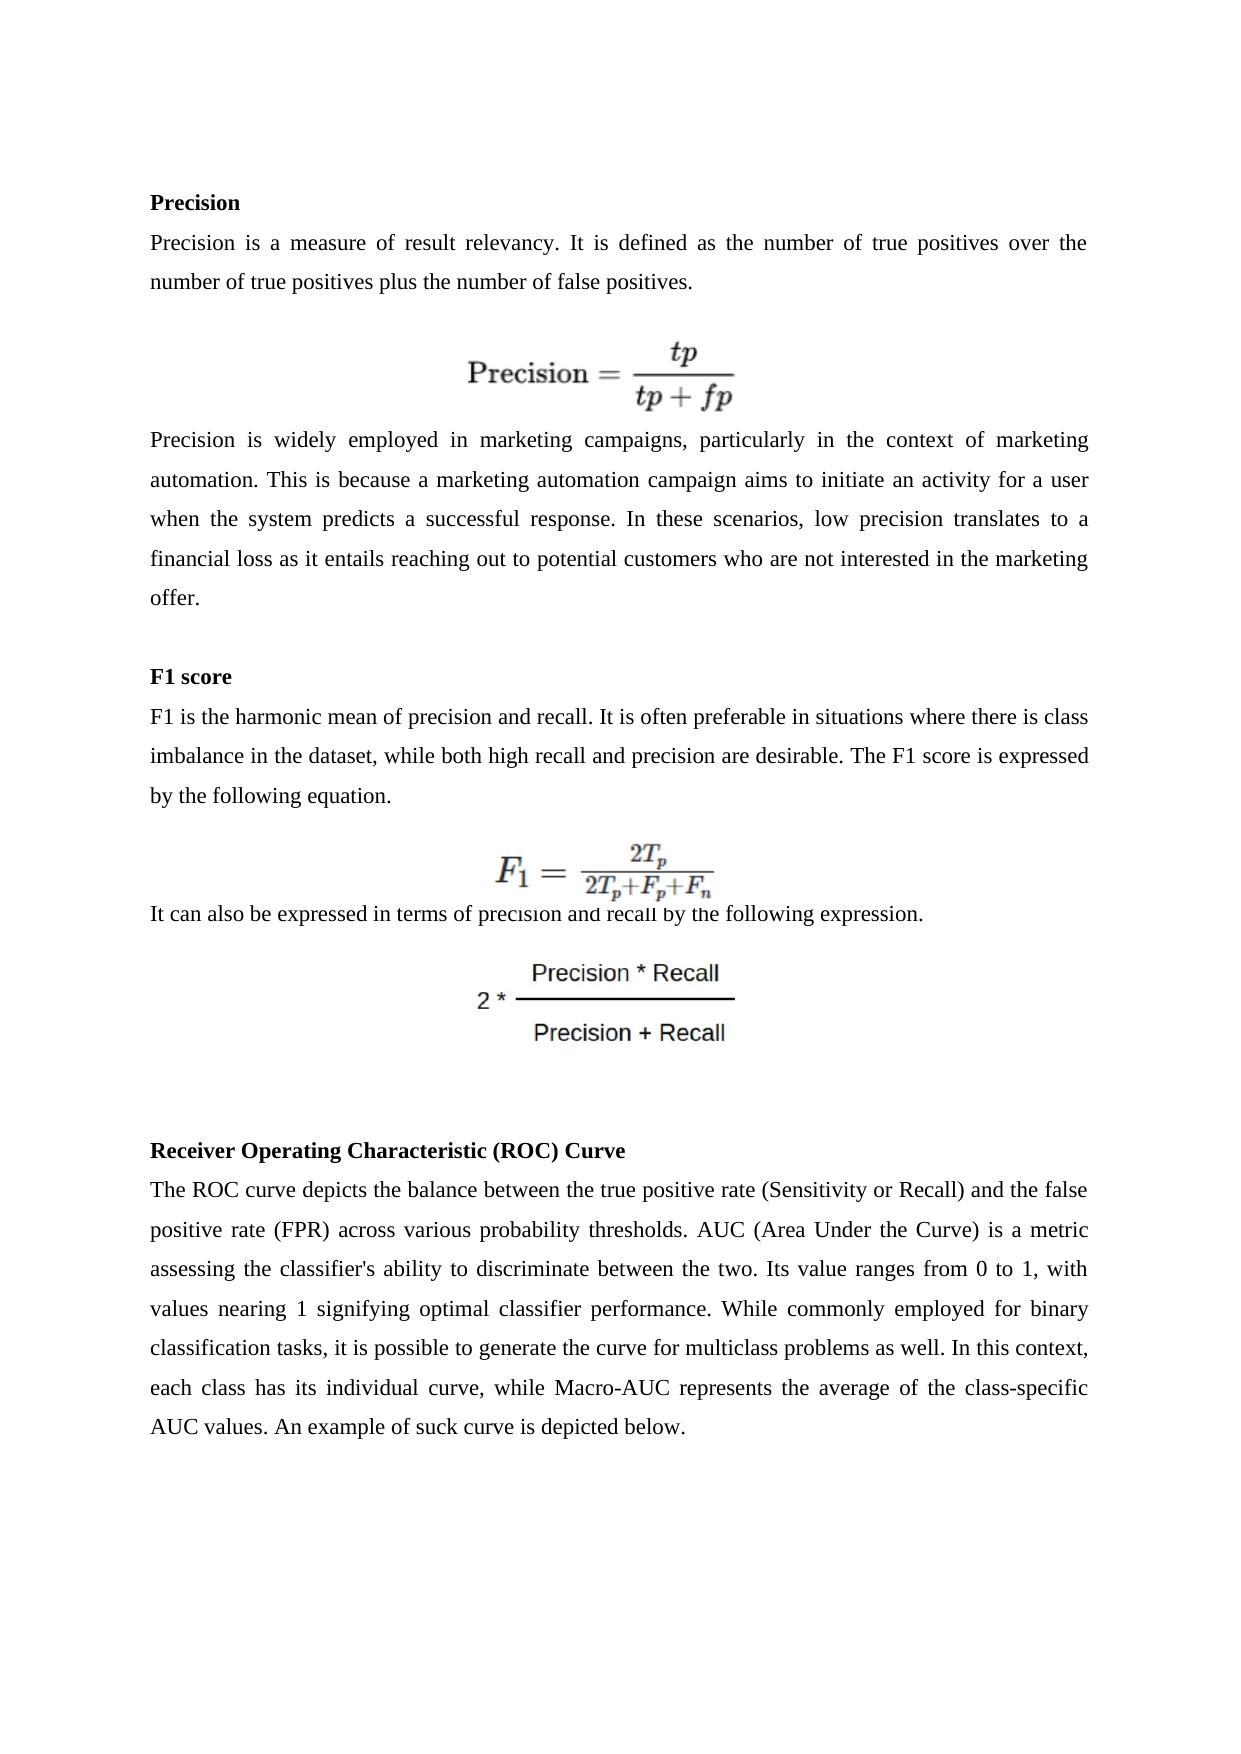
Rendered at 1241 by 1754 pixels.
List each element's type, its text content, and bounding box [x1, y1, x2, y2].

picture [489, 838, 719, 908]
text Precision [150, 189, 1090, 216]
text The ROC curve depicts the balance between the true positive rate (Sensitivity or Recall) and the false positive rate (FPR) across various probability thresholds. AUC (Area Under the Curve) is a metric assessing the classifier's ability to discriminate between the two. Its value ranges from 0 to 1, with values nearing 1 signifying optimal classifier performance. While commonly employed for binary classification tasks, it is possible to generate the curve for multiclass problems as well. In this context, each class has its individual curve, while Macro-AUC represents the average of the class-specific AUC values. An example of suck curve is depicted below. [150, 1176, 1090, 1440]
text It can also be expressed in terms of precision and recall by the following expression. [150, 900, 1090, 926]
picture [467, 336, 748, 413]
text Receiver Operating Characteristic (ROC) Curve [150, 1137, 1090, 1163]
text Precision is a measure of result relevancy. It is defined as the number of true positives over the number of true positives plus the number of false positives. [150, 229, 1090, 295]
text Precision is widely employed in marketing campaigns, particularly in the context of marketing automation. This is because a marketing automation campaign aims to initiate an activity for a user when the system predicts a successful response. In these scenarios, low precision translates to a financial loss as it entails reaching out to potential customers who are not interested in the marketing offer. [150, 426, 1090, 611]
text F1 score [150, 663, 1090, 689]
picture [469, 950, 738, 1047]
text F1 is the harmonic mean of precision and recall. It is often preferable in situations where there is class imbalance in the dataset, while both high recall and precision are desirable. The F1 score is expressed by the following equation. [150, 703, 1090, 808]
